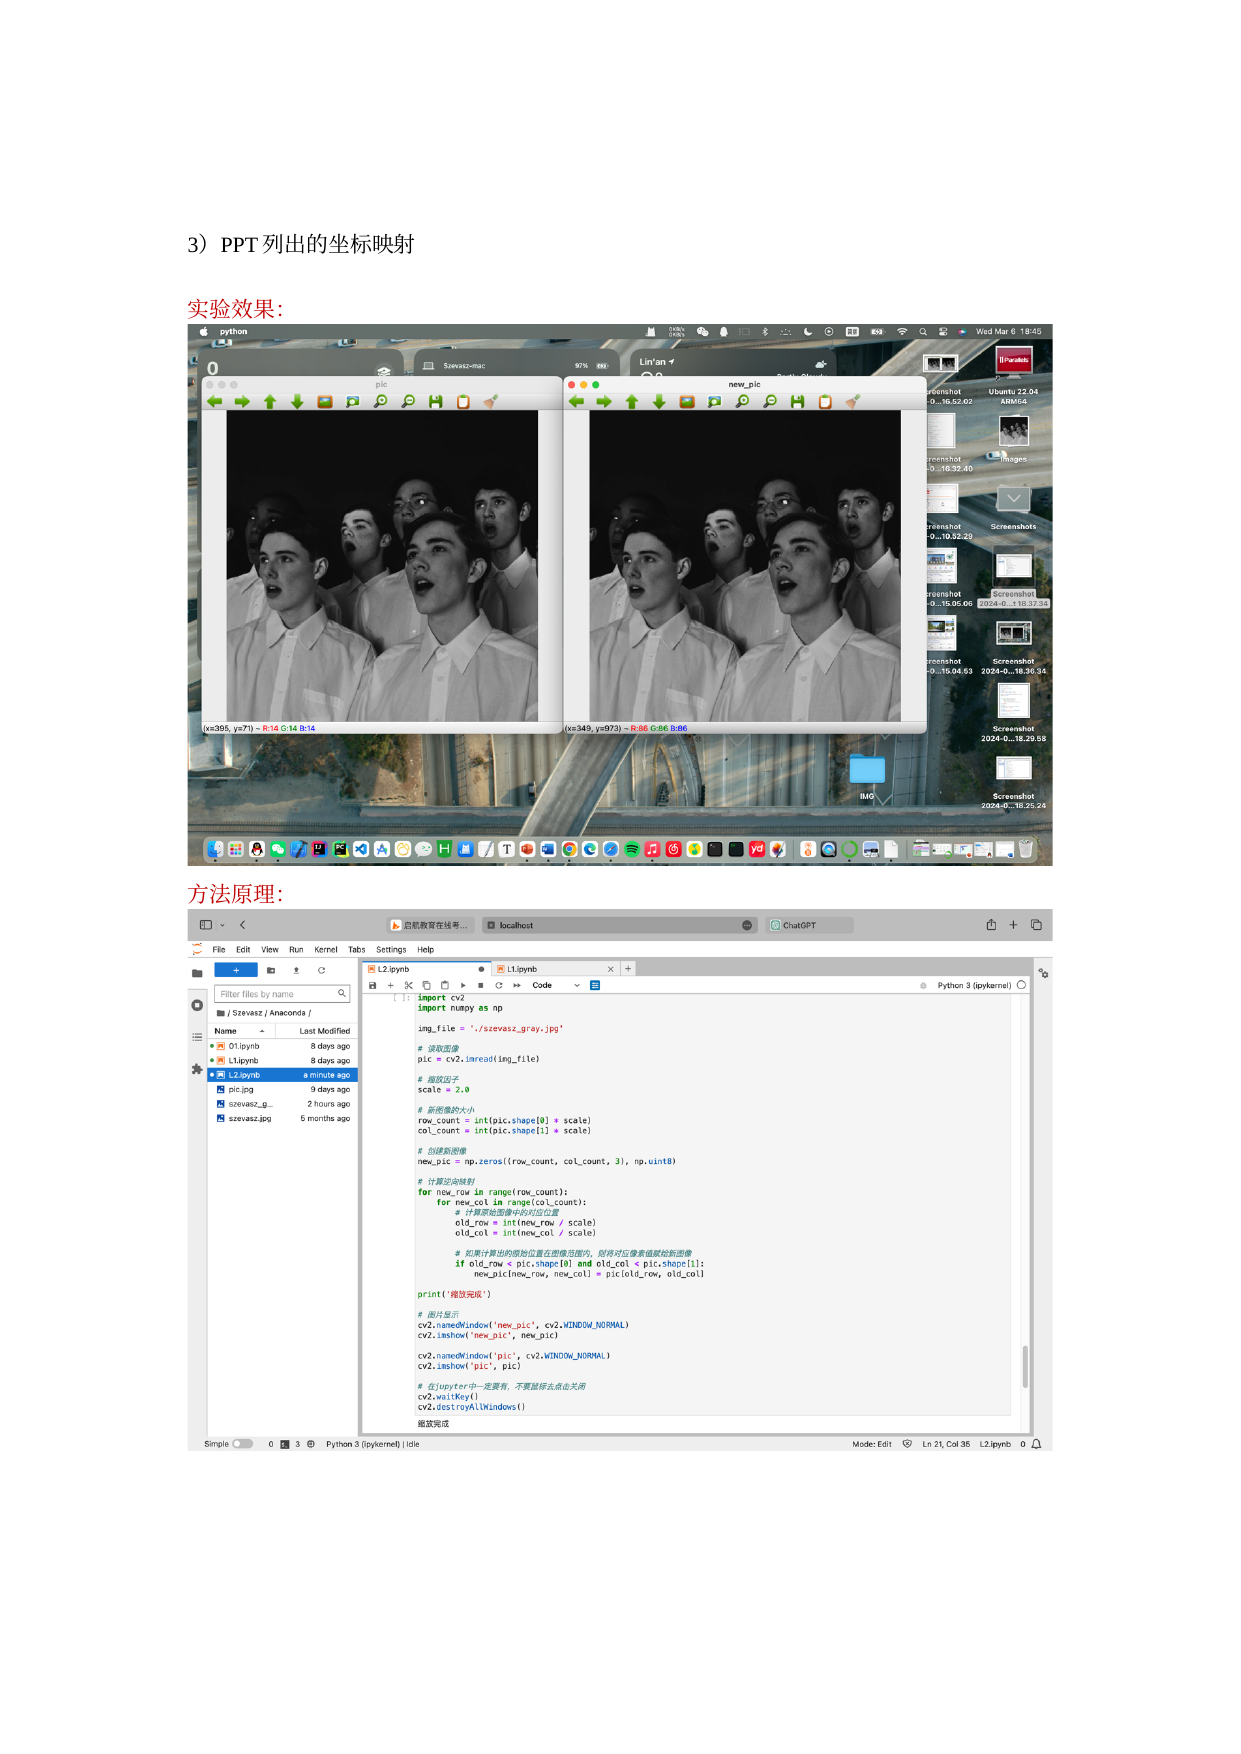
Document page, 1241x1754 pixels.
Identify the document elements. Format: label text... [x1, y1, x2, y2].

text 3）PPT列出的坐标映射 [187, 227, 1053, 259]
text 方法原理： [187, 877, 1053, 909]
picture [187, 324, 1053, 866]
picture [187, 909, 1053, 1451]
text 实验效果： [187, 292, 1053, 324]
